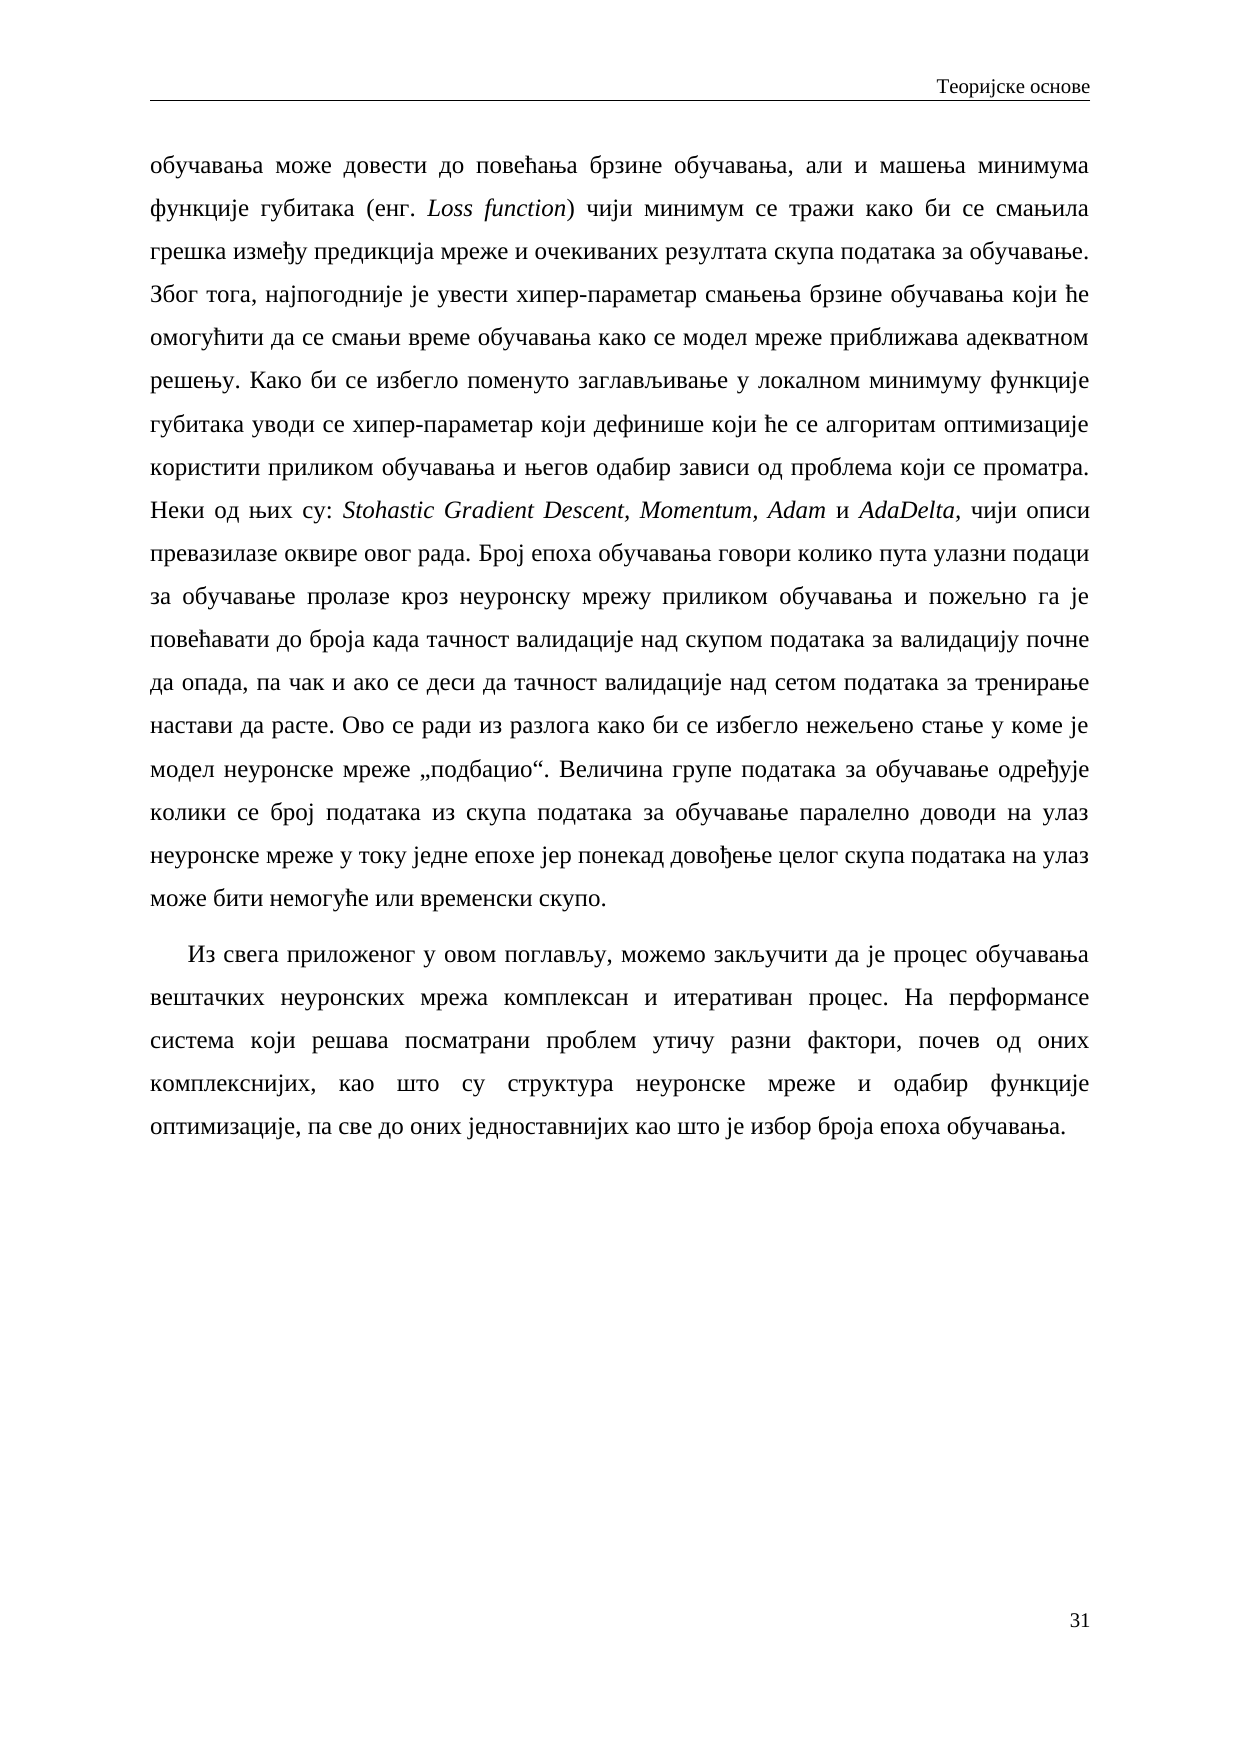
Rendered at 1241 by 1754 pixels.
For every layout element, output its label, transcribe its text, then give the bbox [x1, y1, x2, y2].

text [150, 150, 1090, 912]
text Из свега приложеног у овом поглављу, можемо закључити да је процес обучавања вештачких неуронских мрежа комплексан и итеративан процес. На перформансе система који решава посматрани проблем утичу разни фактори, почев од оних комплекснијих, као што су структура неуронске мреже и одабир функције оптимизације, па све до оних једноставнијих као што је избор броја епоха обучавања. [150, 939, 1090, 1140]
